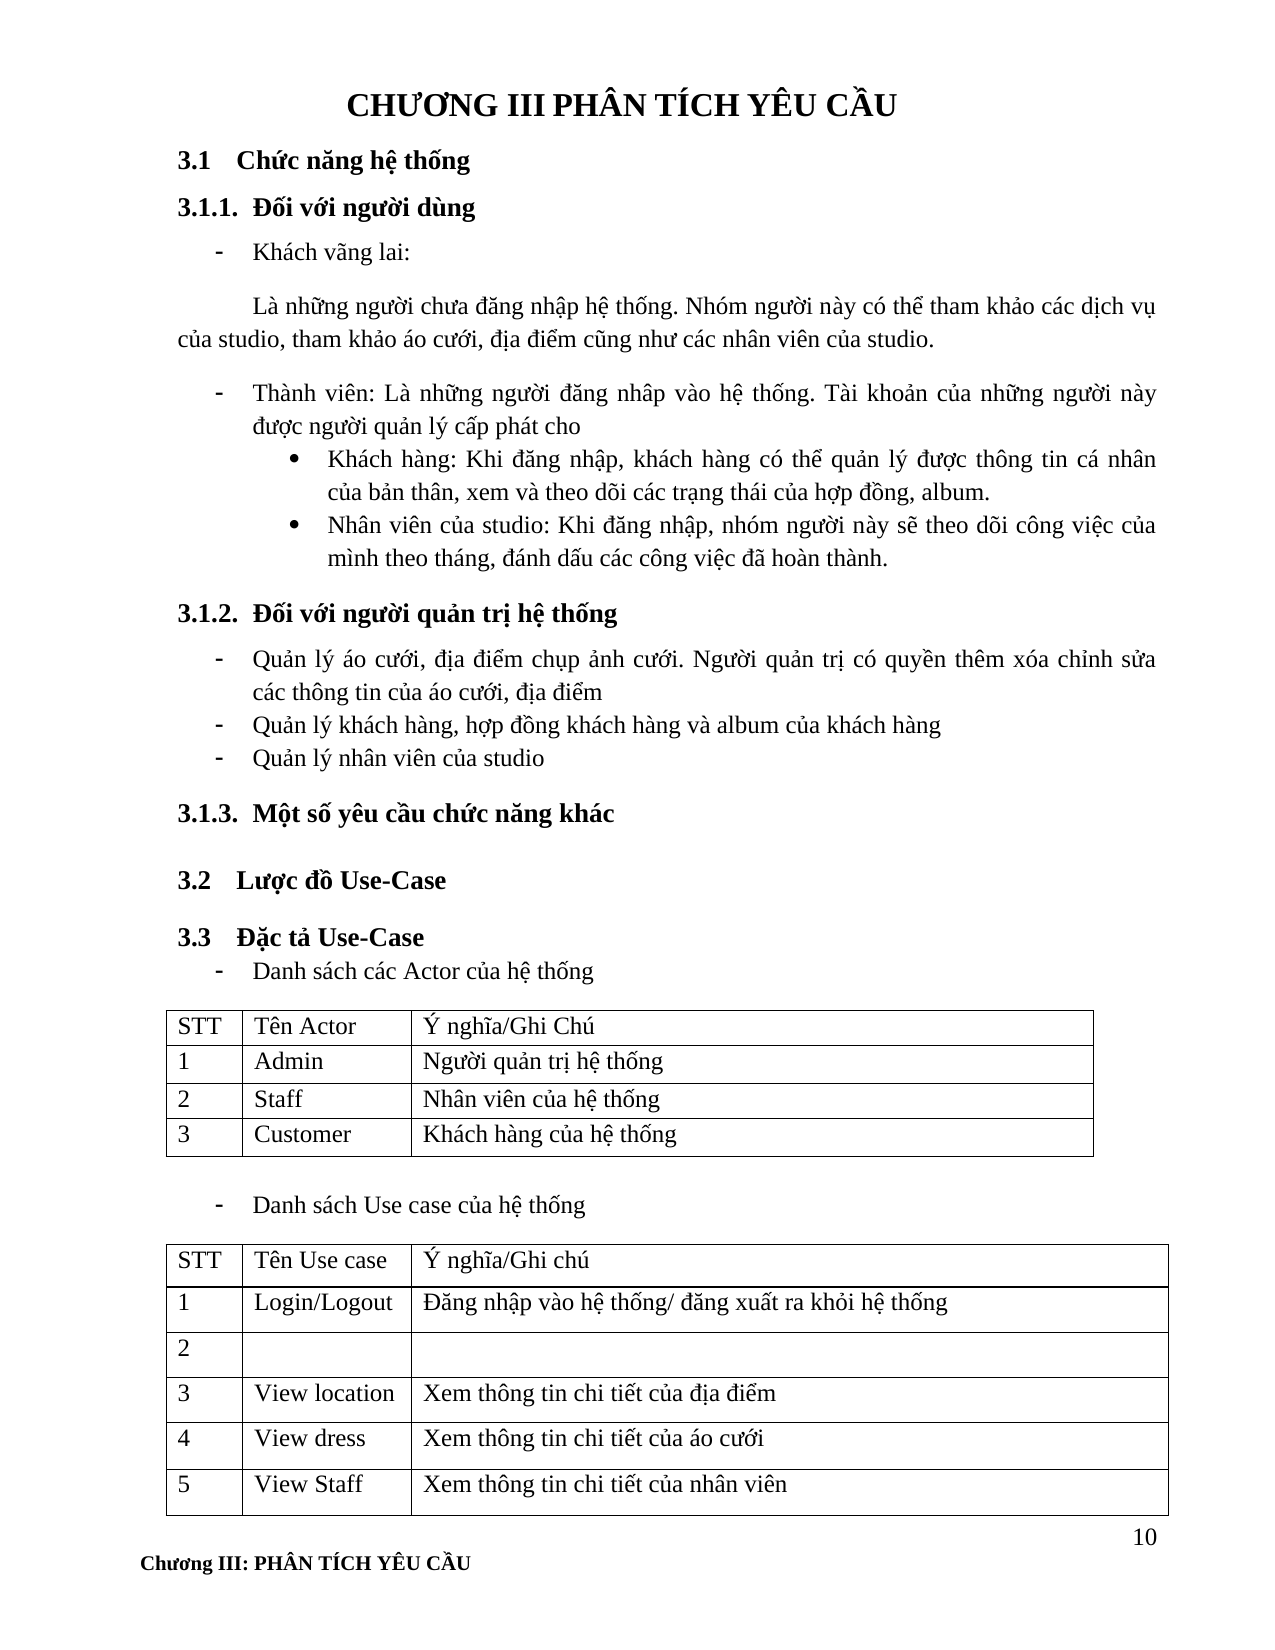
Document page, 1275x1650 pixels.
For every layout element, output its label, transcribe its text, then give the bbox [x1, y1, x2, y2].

list Đặc tả Use-Case [177, 921, 1157, 952]
table_cell Người quản trị hệ thống [412, 1046, 1093, 1083]
table_cell Xem thông tin chi tiết của địa điểm [412, 1378, 1168, 1422]
list Đối với người quản trị hệ thống [177, 597, 1157, 628]
table_cell Xem thông tin chi tiết của nhân viên [412, 1470, 1168, 1515]
list Khách hàng: Khi đăng nhập, khách hàng có thể quản lý được thông tin cá nhân của bản thân, xem và theo dõi các trạng thái của hợp đồng, album. [290, 444, 1157, 506]
list Lược đồ Use-Case [177, 864, 1157, 895]
table_cell 4 [167, 1423, 242, 1468]
table_cell 1 [167, 1288, 242, 1332]
list Khách vãng lai: [215, 237, 1157, 266]
table_header Tên Use case [243, 1245, 411, 1286]
table_cell 2 [167, 1333, 242, 1377]
table_cell Xem thông tin chi tiết của áo cưới [412, 1423, 1168, 1468]
table_cell 1 [167, 1046, 242, 1083]
text Là những người chưa đăng nhập hệ thống. Nhóm người này có thể tham khảo các dịch vụ của studio, tham khảo áo cưới, địa điểm cũng như các nhân viên của studio. [177, 291, 1157, 353]
list Danh sách Use case của hệ thống [215, 1190, 1157, 1219]
table_cell Login/Logout [243, 1288, 411, 1332]
table_cell 3 [167, 1119, 242, 1156]
list Quản lý nhân viên của studio [215, 743, 1157, 772]
table_cell View dress [243, 1423, 411, 1468]
table_cell View location [243, 1378, 411, 1422]
table_cell 3 [167, 1378, 242, 1422]
table_cell Staff [243, 1084, 411, 1118]
list Một số yêu cầu chức năng khác [177, 797, 1157, 828]
table_header Ý nghĩa/Ghi chú [412, 1245, 1168, 1286]
table_cell View Staff [243, 1470, 411, 1515]
table_cell [243, 1333, 411, 1377]
table_header Ý nghĩa/Ghi Chú [412, 1011, 1093, 1045]
list Danh sách các Actor của hệ thống [215, 956, 1157, 985]
table_header Tên Actor [243, 1011, 411, 1045]
table_header STT [167, 1011, 242, 1045]
list Đối với người dùng [177, 191, 1157, 222]
table_cell Customer [243, 1119, 411, 1156]
list Quản lý áo cưới, địa điểm chụp ảnh cưới. Người quản trị có quyền thêm xóa chỉnh sửa các thông tin của áo cưới, địa điểm [215, 644, 1157, 706]
table_cell Nhân viên của hệ thống [412, 1084, 1093, 1118]
text PHÂN TÍCH YÊU CẦU [346, 85, 1157, 123]
list Chức năng hệ thống [177, 144, 1157, 175]
table_header STT [167, 1245, 242, 1286]
table_cell Đăng nhập vào hệ thống/ đăng xuất ra khỏi hệ thống [412, 1288, 1168, 1332]
table_cell [412, 1333, 1168, 1377]
list Quản lý khách hàng, hợp đồng khách hàng và album của khách hàng [215, 710, 1157, 738]
list Thành viên: Là những người đăng nhâp vào hệ thống. Tài khoản của những người này được người quản lý cấp phát cho [215, 378, 1157, 440]
list Nhân viên của studio: Khi đăng nhập, nhóm người này sẽ theo dõi công việc của mình theo tháng, đánh dấu các công việc đã hoàn thành. [290, 510, 1157, 572]
table_cell 5 [167, 1470, 242, 1515]
table_cell Admin [243, 1046, 411, 1083]
table_cell 2 [167, 1084, 242, 1118]
table_cell Khách hàng của hệ thống [412, 1119, 1093, 1156]
